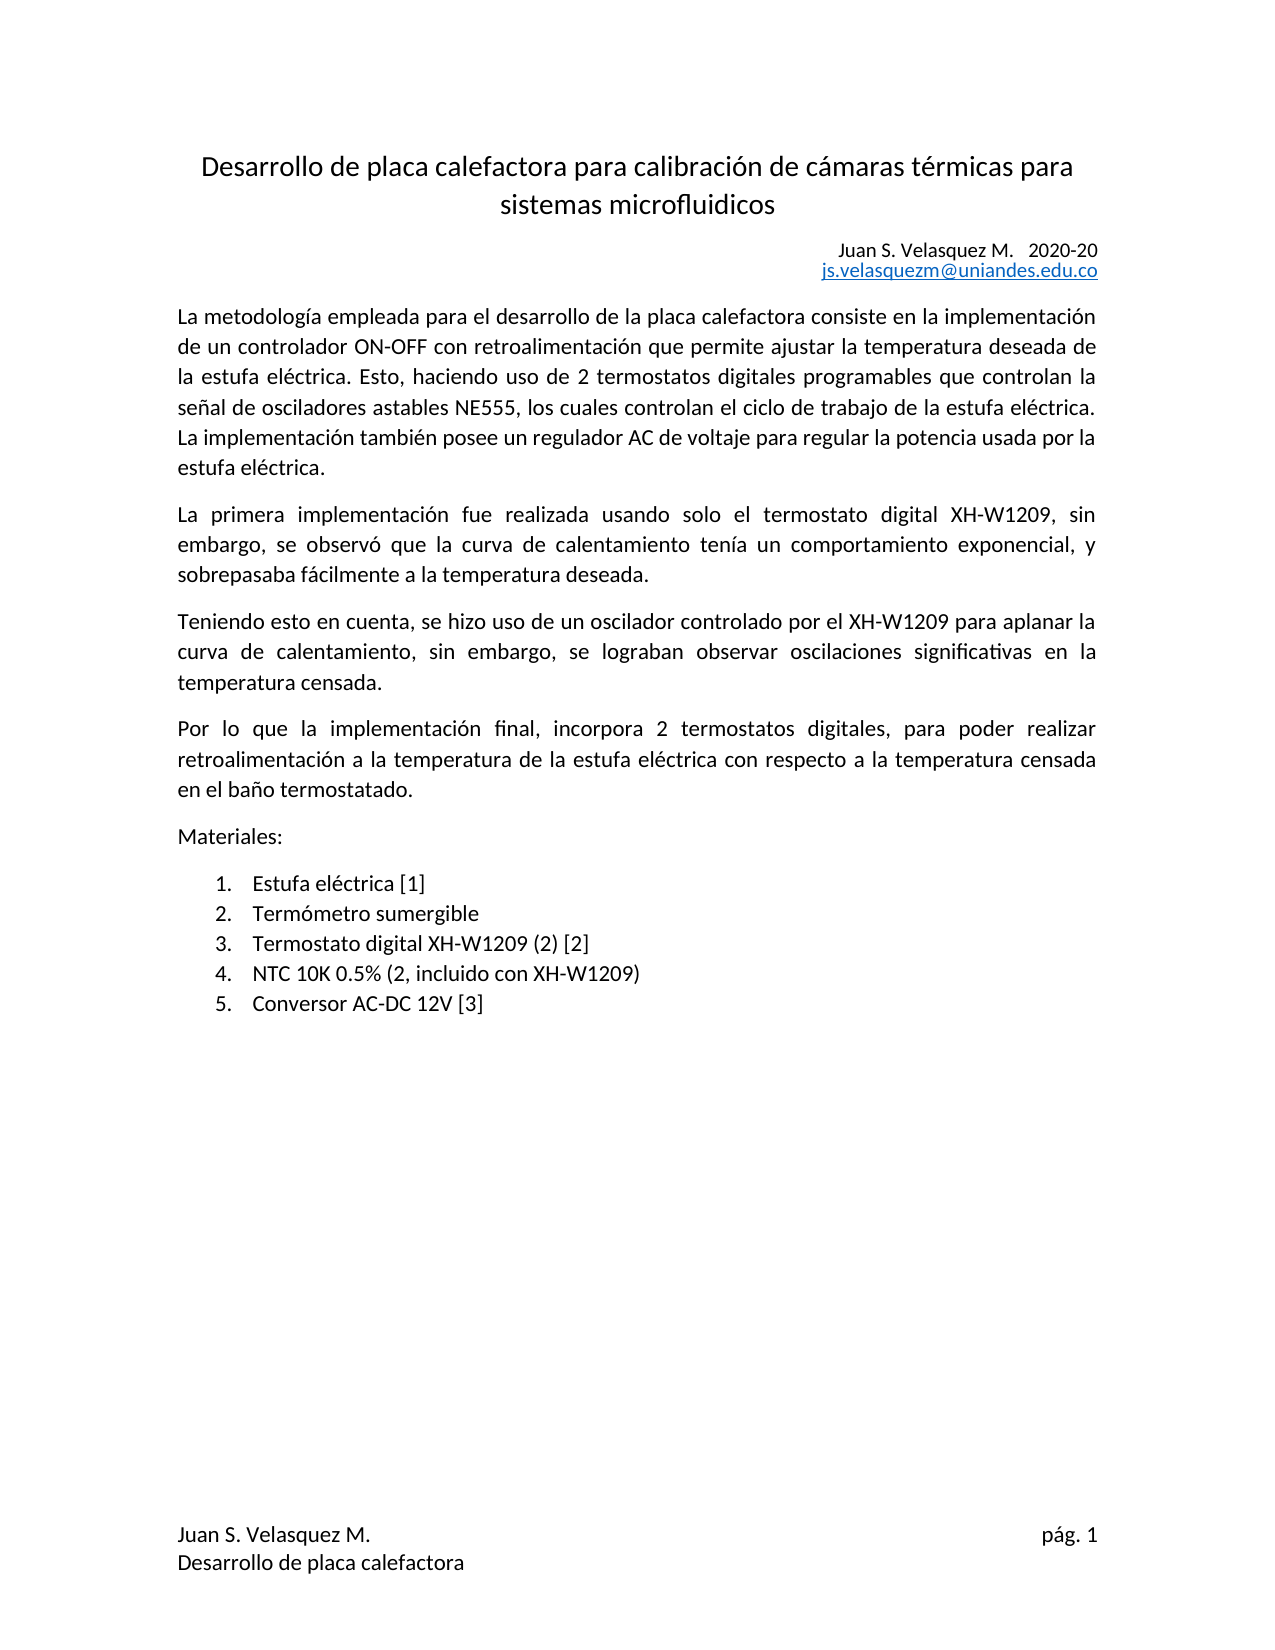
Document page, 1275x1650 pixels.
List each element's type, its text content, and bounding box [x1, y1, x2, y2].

list Termostato digital XH-W1209 (2) [2] [215, 929, 1098, 957]
text Teniendo esto en cuenta, se hizo uso de un oscilador controlado por el XH-W1209 para aplanar la curva de calentamiento, sin embargo, se lograban observar oscilaciones significativas en la temperatura censada. [177, 607, 1098, 696]
list Termómetro sumergible [215, 899, 1098, 927]
text Juan S. Velasquez M. 2020-20 [177, 241, 1098, 261]
text La metodología empleada para el desarrollo de la placa calefactora consiste en la implementación de un controlador ON-OFF con retroalimentación que permite ajustar la temperatura deseada de la estufa eléctrica. Esto, haciendo uso de 2 termostatos digitales programables que controlan la señal de osciladores astables NE555, los cuales controlan el ciclo de trabajo de la estufa eléctrica. La implementación también posee un regulador AC de voltaje para regular la potencia usada por la estufa eléctrica. [177, 302, 1098, 481]
text Materiales: [177, 822, 1098, 850]
text Desarrollo de placa calefactora para calibración de cámaras térmicas para sistemas microfluidicos [177, 148, 1098, 222]
list NTC 10K 0.5% (2, incluido con XH-W1209) [215, 959, 1098, 987]
list Estufa eléctrica [1] [215, 869, 1098, 897]
text La primera implementación fue realizada usando solo el termostato digital XH-W1209, sin embargo, se observó que la curva de calentamiento tenía un comportamiento exponencial, y sobrepasaba fácilmente a la temperatura deseada. [177, 500, 1098, 588]
list Conversor AC-DC 12V [3] [215, 989, 1098, 1018]
text js.velasquezm@uniandes.edu.co [177, 261, 1098, 282]
text Por lo que la implementación final, incorpora 2 termostatos digitales, para poder realizar retroalimentación a la temperatura de la estufa eléctrica con respecto a la temperatura censada en el baño termostatado. [177, 714, 1098, 803]
